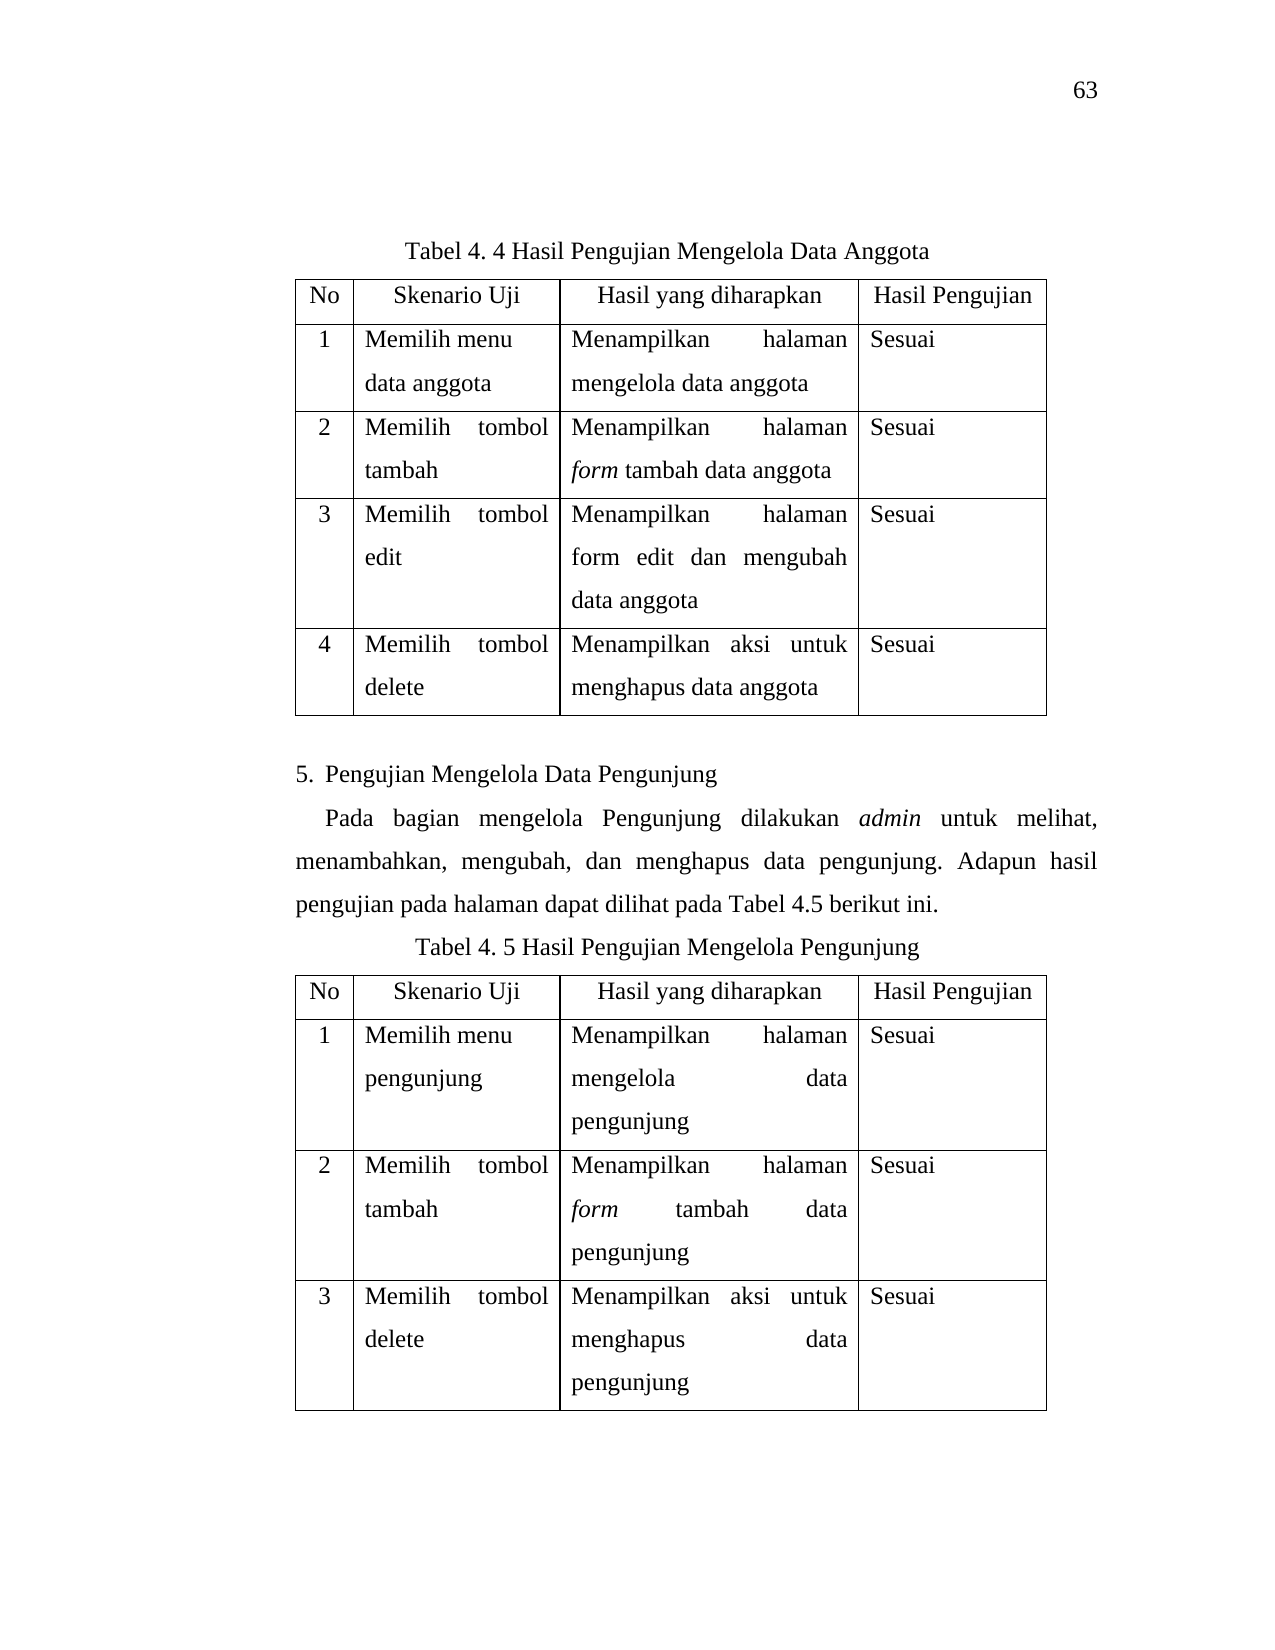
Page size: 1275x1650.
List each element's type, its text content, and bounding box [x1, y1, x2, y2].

table_cell Menampilkan halaman mengelola data anggota [561, 325, 858, 411]
table_cell Menampilkan halaman form tambah data pengunjung [561, 1151, 858, 1280]
table_cell Menampilkan halaman mengelola data pengunjung [561, 1020, 858, 1149]
table_cell Menampilkan halaman form edit dan mengubah data anggota [561, 499, 858, 628]
table_header Hasil yang diharapkan [561, 280, 858, 323]
table_cell 2 [296, 1151, 353, 1280]
table_cell Menampilkan halaman form tambah data anggota [561, 412, 858, 498]
list Pada bagian mengelola Pengunjung dilakukan admin untuk melihat, menambahkan, mengubah, dan menghapus data pengunjung. Adapun hasil pengujian pada halaman dapat dilihat pada Tabel 4.5 berikut ini. [295, 803, 1098, 918]
table_cell 3 [296, 1281, 353, 1410]
table_cell Memilih menu pengunjung [354, 1020, 559, 1149]
table_cell Memilih menu data anggota [354, 325, 559, 411]
table_cell 3 [296, 499, 353, 628]
table_header Hasil Pengujian [859, 976, 1046, 1019]
table_cell Sesuai [859, 412, 1046, 498]
table_header Hasil yang diharapkan [561, 976, 858, 1019]
table_header Skenario Uji [354, 280, 559, 323]
table_cell Sesuai [859, 629, 1046, 715]
table_header Skenario Uji [354, 976, 559, 1019]
table_cell Memilih tombol tambah [354, 1151, 559, 1280]
table_cell Sesuai [859, 1281, 1046, 1410]
table_cell Memilih tombol edit [354, 499, 559, 628]
table_header No [296, 976, 353, 1019]
table_cell 2 [296, 412, 353, 498]
table_cell 4 [296, 629, 353, 715]
table_cell 1 [296, 1020, 353, 1149]
table_cell Sesuai [859, 1151, 1046, 1280]
table_cell Sesuai [859, 1020, 1046, 1149]
table_cell 1 [296, 325, 353, 411]
table_cell Sesuai [859, 499, 1046, 628]
table_cell Menampilkan aksi untuk menghapus data pengunjung [561, 1281, 858, 1410]
table_cell Memilih tombol tambah [354, 412, 559, 498]
text Tabel 4. 4 Hasil Pengujian Mengelola Data Anggota [236, 236, 1098, 265]
table_header Hasil Pengujian [859, 280, 1046, 323]
table_cell Memilih tombol delete [354, 1281, 559, 1410]
table_cell Memilih tombol delete [354, 629, 559, 715]
table_cell Sesuai [859, 325, 1046, 411]
table_header No [296, 280, 353, 323]
table_cell Menampilkan aksi untuk menghapus data anggota [561, 629, 858, 715]
list Pengujian Mengelola Data Pengunjung [295, 759, 1098, 788]
text Tabel 4. 5 Hasil Pengujian Mengelola Pengunjung [236, 932, 1098, 961]
